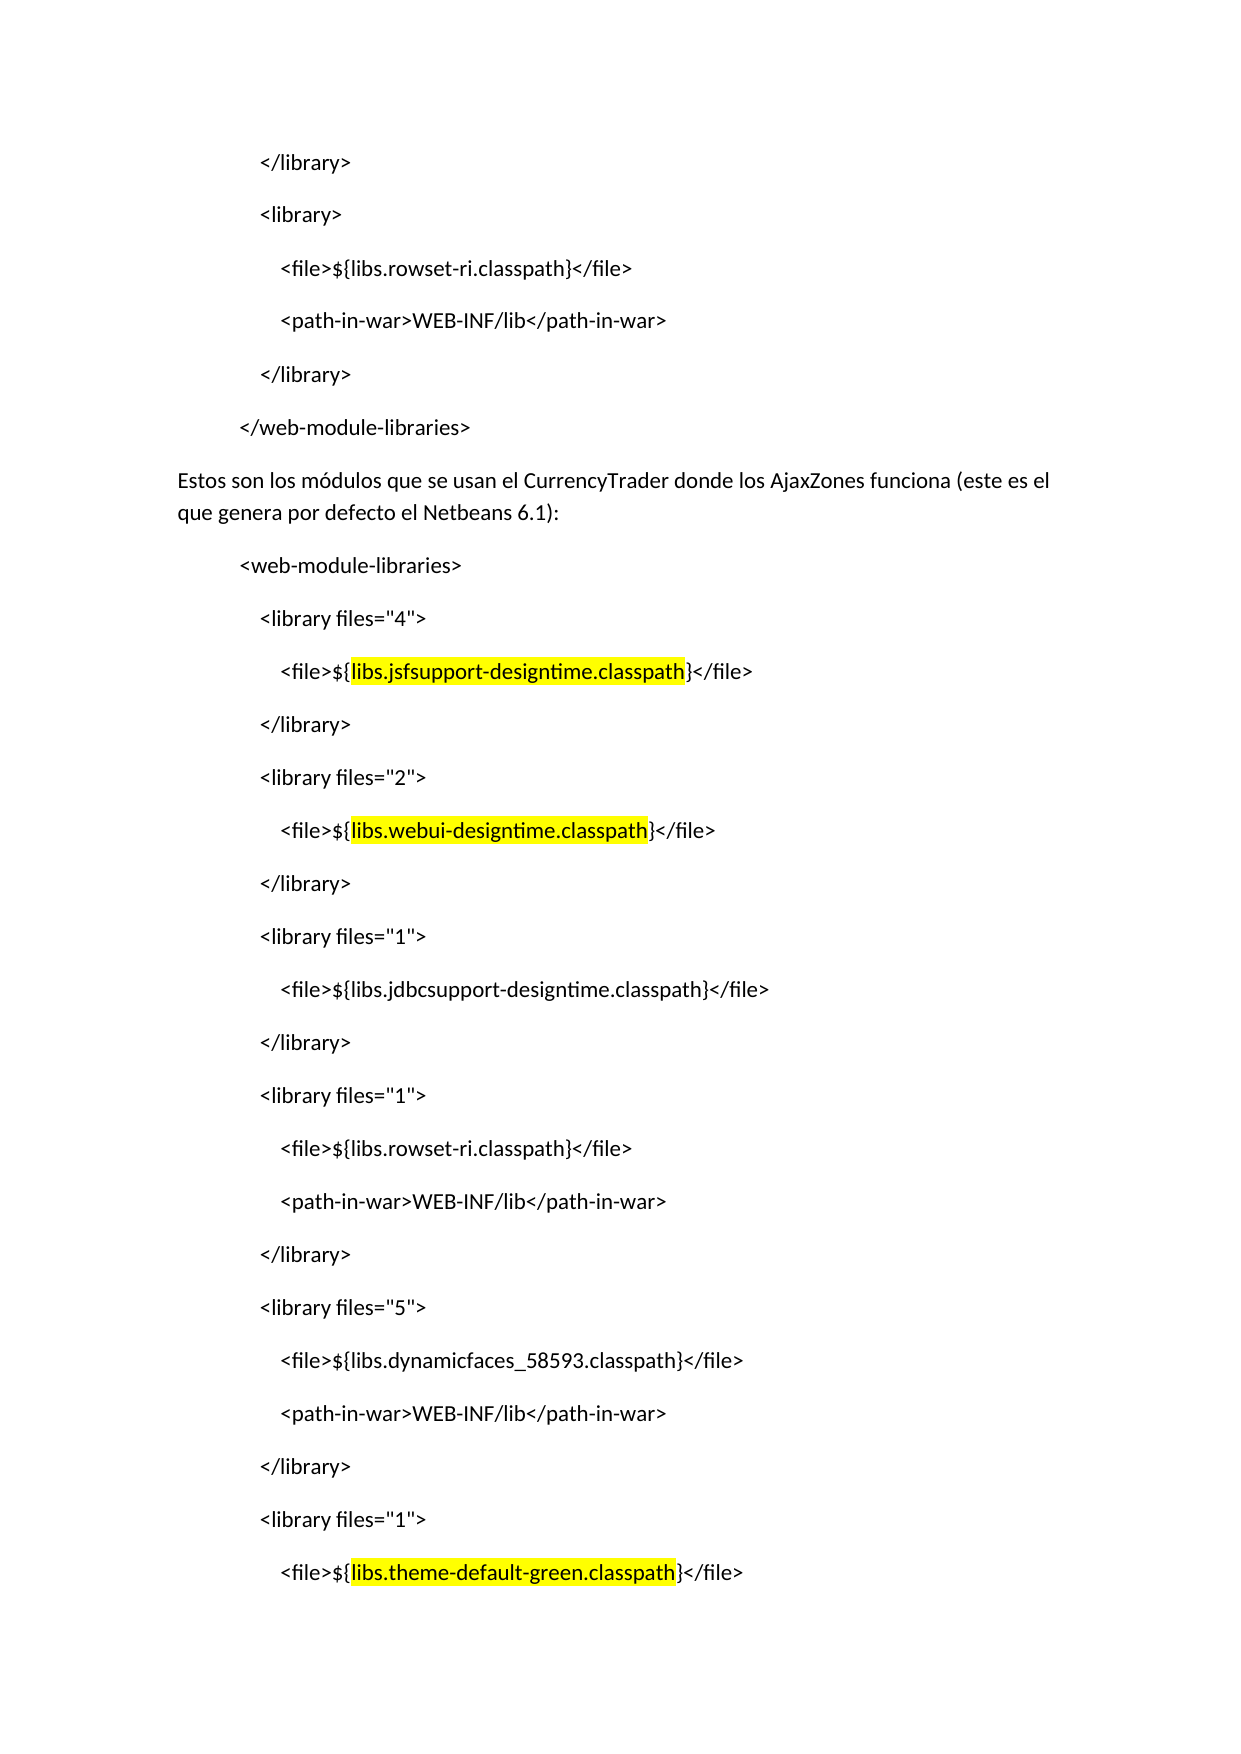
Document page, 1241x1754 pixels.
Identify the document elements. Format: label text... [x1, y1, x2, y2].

text <file>${libs.jsfsupport-designtime.classpath}</file> [685, 657, 1063, 685]
text Estos son los módulos que se usan el CurrencyTrader donde los AjaxZones funciona (este es el que genera por defecto el Netbeans 6.1): [177, 466, 1063, 526]
text <file>${libs.dynamicfaces_58593.classpath}</file> [177, 1346, 1063, 1374]
text <library files="1"> [177, 1081, 1063, 1109]
text </library> [177, 1028, 1063, 1056]
text <library files="4"> [177, 604, 1063, 632]
text <library files="2"> [177, 763, 1063, 791]
text <path-in-war>WEB-INF/lib</path-in-war> [177, 1187, 1063, 1215]
text <library files="1"> [177, 922, 1063, 950]
text <library files="5"> [177, 1293, 1063, 1321]
text <path-in-war>WEB-INF/lib</path-in-war> [177, 307, 1063, 335]
text <library> [177, 201, 1063, 229]
text <file>${libs.webui-designtime.classpath}</file> [648, 816, 1063, 844]
text </library> [177, 710, 1063, 738]
text <file>${libs.theme-default-green.classpath}</file> [676, 1558, 1063, 1586]
text </web-module-libraries> [177, 413, 1063, 441]
text <file>${libs.jdbcsupport-designtime.classpath}</file> [177, 975, 1063, 1003]
text </library> [177, 869, 1063, 897]
text <file>${libs.rowset-ri.classpath}</file> [177, 254, 1063, 282]
text <file>${libs.jsfsupport-designtime.classpath}</file> [177, 657, 351, 685]
text </library> [177, 360, 1063, 388]
text </library> [177, 148, 1063, 176]
text <path-in-war>WEB-INF/lib</path-in-war> [177, 1399, 1063, 1427]
text <file>${libs.theme-default-green.classpath}</file> [177, 1558, 351, 1586]
text <file>${libs.rowset-ri.classpath}</file> [177, 1134, 1063, 1162]
text </library> [177, 1240, 1063, 1268]
text </library> [177, 1452, 1063, 1480]
text <library files="1"> [177, 1505, 1063, 1533]
text <file>${libs.webui-designtime.classpath}</file> [177, 816, 351, 844]
text <web-module-libraries> [177, 551, 1063, 579]
